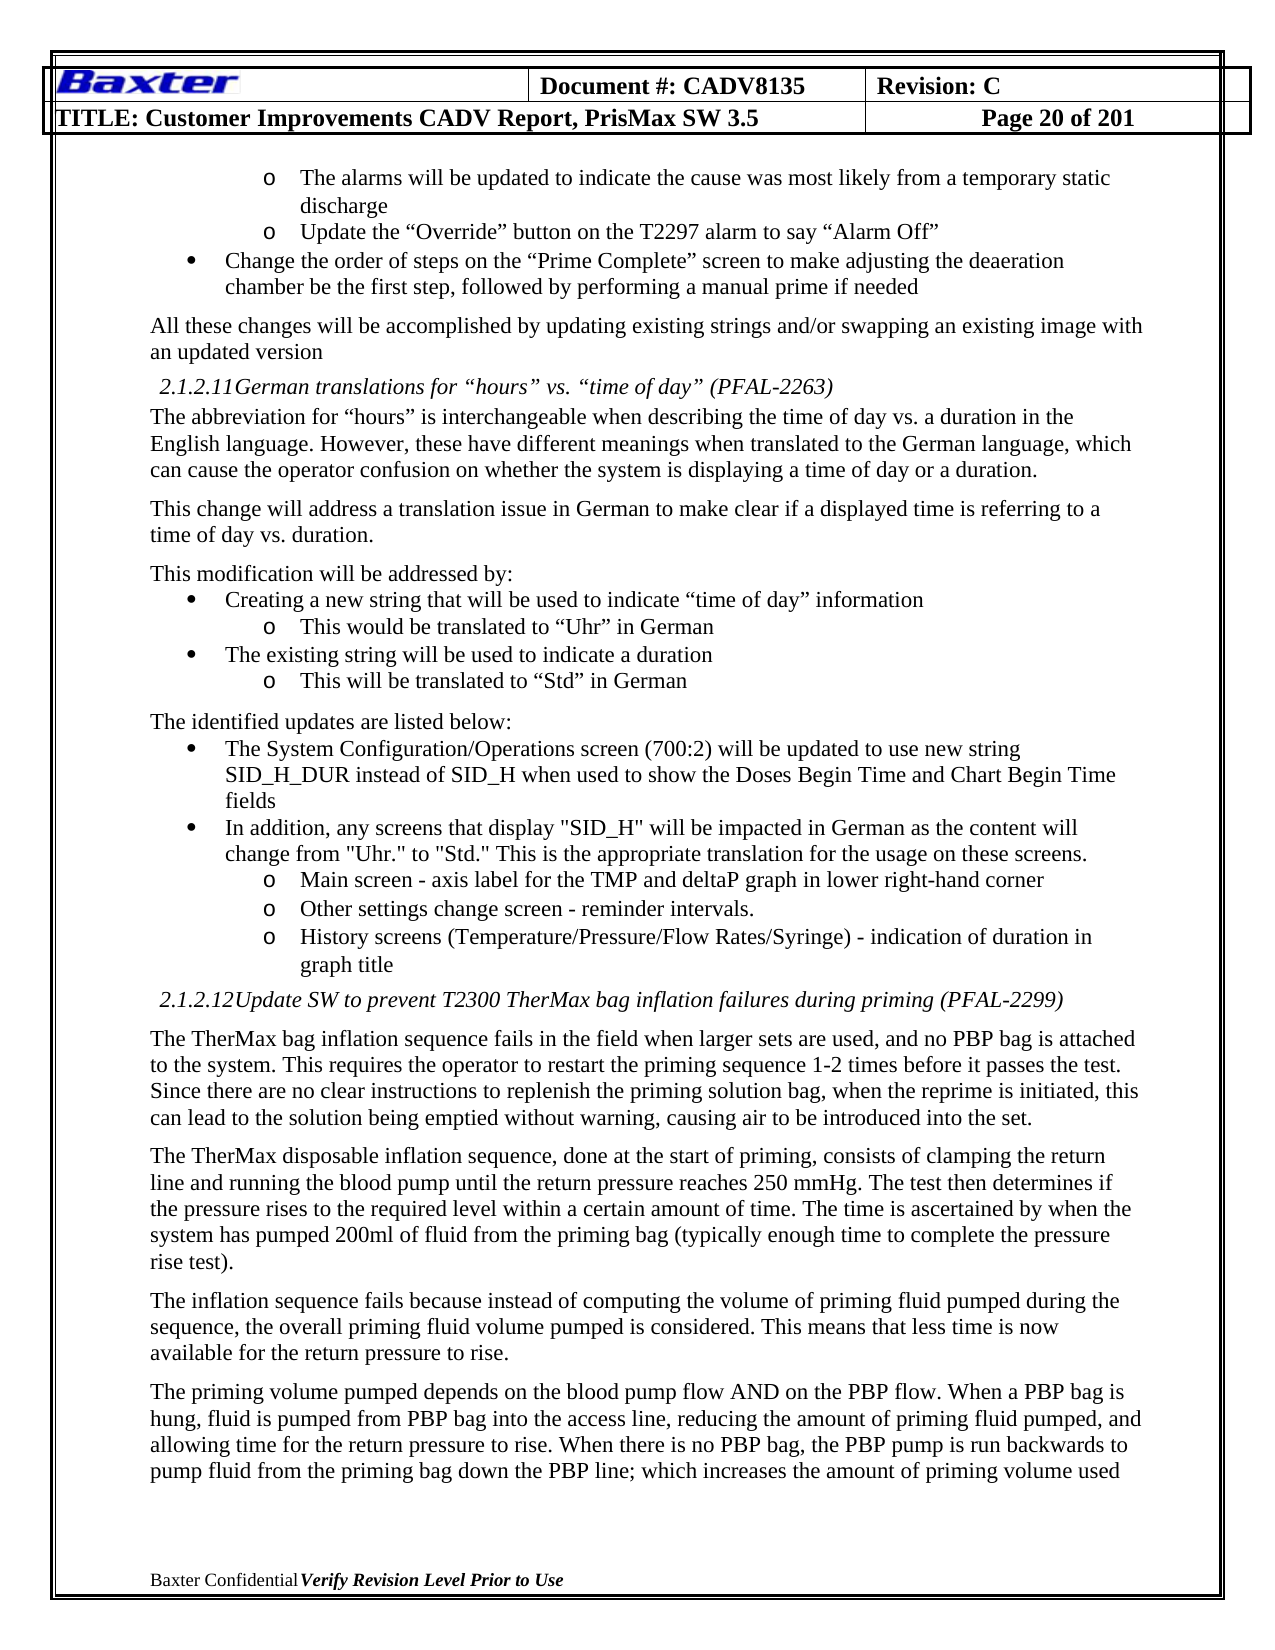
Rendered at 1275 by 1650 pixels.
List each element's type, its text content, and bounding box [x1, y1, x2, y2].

list Change the order of steps on the “Prime Complete” screen to make adjusting the deaeration chamber be the first step, followed by performing a manual prime if needed [187, 247, 1144, 299]
text The identified updates are listed below: [150, 708, 1144, 734]
list The alarms will be updated to indicate the cause was most likely from a temporary static discharge [262, 164, 1144, 218]
list The System Configuration/Operations screen (700:2) will be updated to use new string SID_H_DUR instead of SID_H when used to show the Doses Begin Time and Chart Begin Time fields [187, 734, 1144, 814]
text The abbreviation for “hours” is interchangeable when describing the time of day vs. a duration in the English language. However, these have different meanings when translated to the German language, which can cause the operator confusion on whether the system is displaying a time of day or a duration. [150, 403, 1144, 482]
text The TherMax bag inflation sequence fails in the field when larger sets are used, and no PBP bag is attached to the system. This requires the operator to restart the priming sequence 1-2 times before it passes the test. Since there are no clear instructions to replenish the priming solution bag, when the reprime is initiated, this can lead to the solution being emptied without warning, causing air to be introduced into the set. [150, 1024, 1144, 1130]
text The TherMax disposable inflation sequence, done at the start of priming, consists of clamping the return line and running the blood pump until the return pressure reaches 250 mmHg. The test then determines if the pressure rises to the required level within a certain amount of time. The time is ascertained by when the system has pumped 200ml of fluid from the priming bag (typically enough time to complete the pressure rise test). [150, 1142, 1144, 1274]
list This will be translated to “Std” in German [262, 667, 1144, 696]
subtitle Update SW to prevent T2300 TherMax bag inflation failures during priming (PFAL-2299) [159, 986, 1144, 1012]
list Update the “Override” button on the T2297 alarm to say “Alarm Off” [262, 218, 1144, 247]
text All these changes will be accomplished by updating existing strings and/or swapping an existing image with an updated version [150, 312, 1144, 364]
text This modification will be addressed by: [150, 560, 1144, 587]
list In addition, any screens that display "SID_H" will be impacted in German as the content will change from "Uhr." to "Std." This is the appropriate translation for the usage on these screens. [187, 814, 1144, 866]
list Main screen - axis label for the TMP and deltaP graph in lower right-hand corner [262, 866, 1144, 894]
text The inflation sequence fails because instead of computing the volume of priming fluid pumped during the sequence, the overall priming fluid volume pumped is considered. This means that less time is now available for the return pressure to rise. [150, 1287, 1144, 1366]
list Creating a new string that will be used to indicate “time of day” information [187, 587, 1144, 613]
list Other settings change screen - reminder intervals. [262, 894, 1144, 923]
list History screens (Temperature/Pressure/Flow Rates/Syringe) - indication of duration in graph title [262, 923, 1144, 977]
subtitle German translations for “hours” vs. “time of day” (PFAL-2263) [159, 373, 1144, 399]
list This would be translated to “Uhr” in German [262, 613, 1144, 641]
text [150, 1378, 1144, 1484]
picture [56, 70, 242, 96]
list The existing string will be used to indicate a duration [187, 641, 1144, 667]
text This change will address a translation issue in German to make clear if a displayed time is referring to a time of day vs. duration. [150, 495, 1144, 548]
